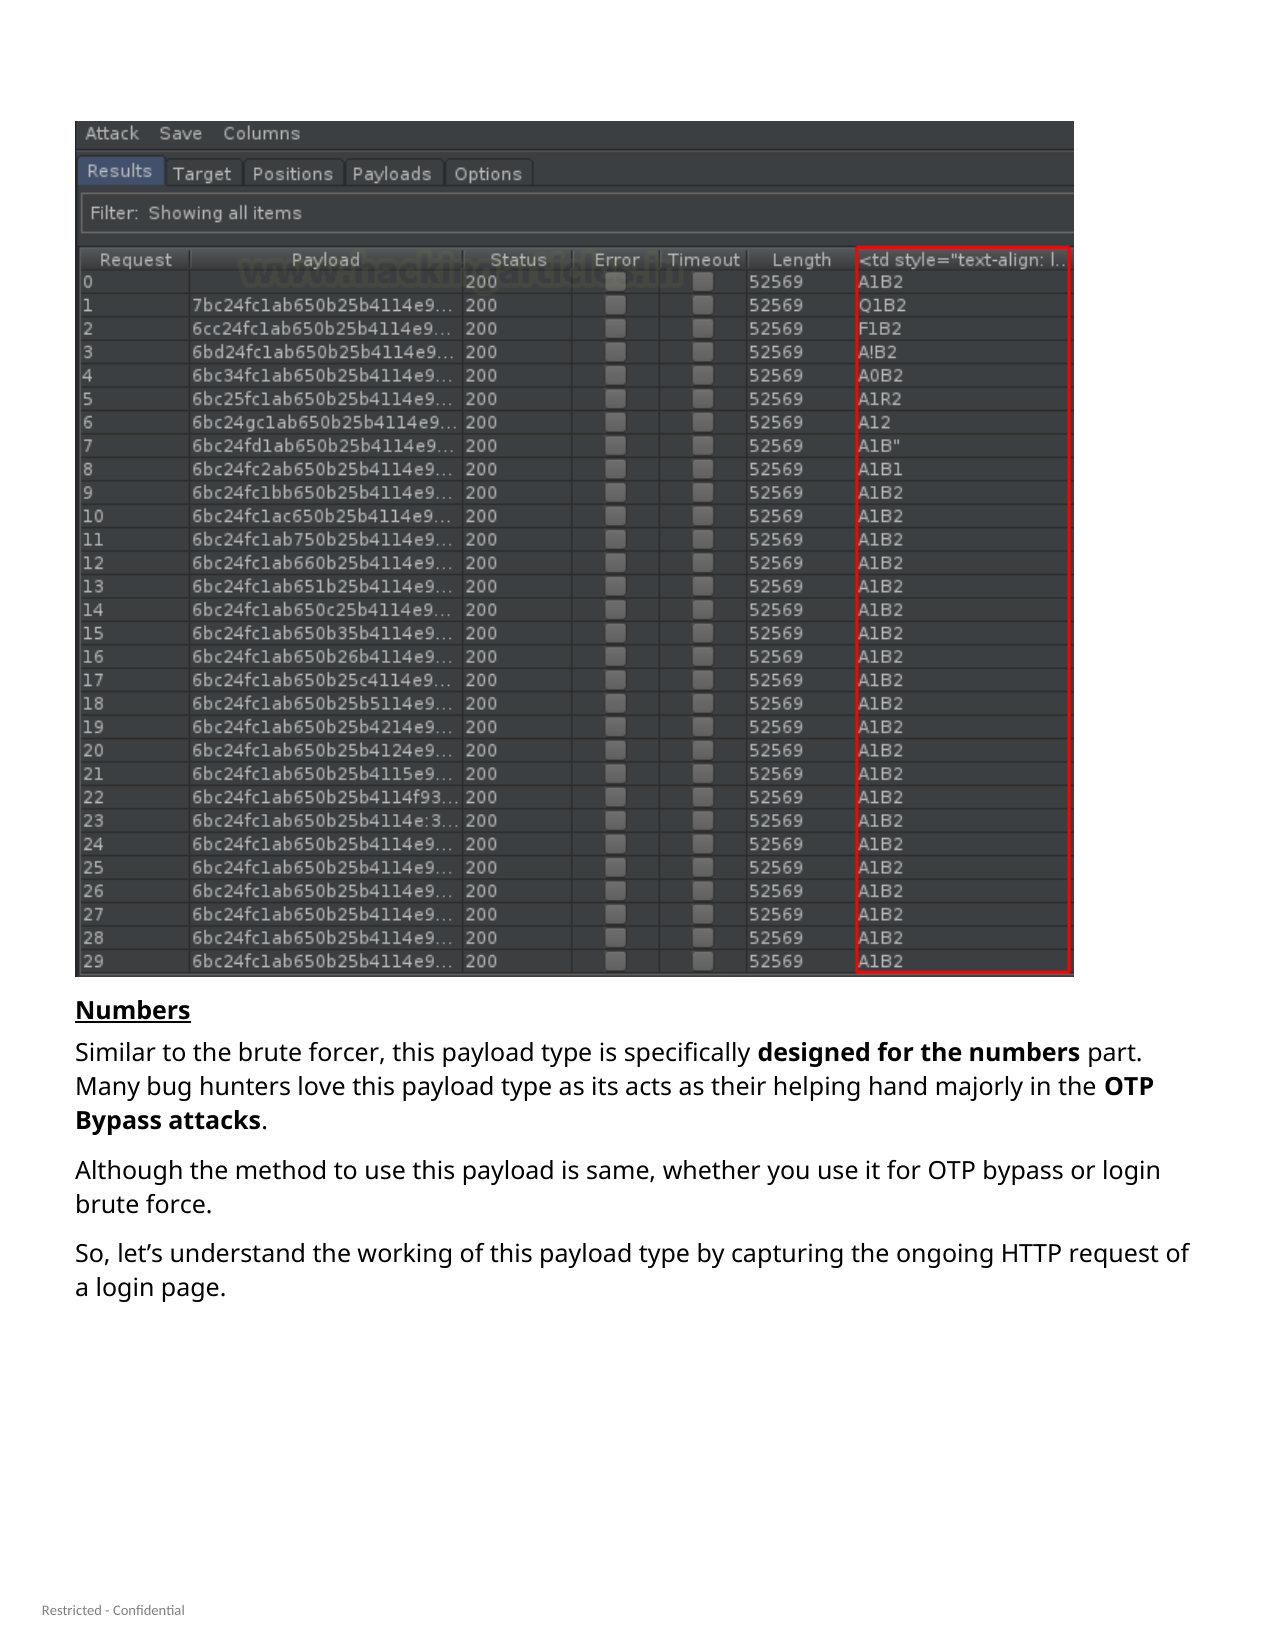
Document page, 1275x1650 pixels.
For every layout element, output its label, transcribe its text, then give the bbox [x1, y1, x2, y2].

picture [75, 121, 1074, 977]
text Similar to the brute forcer, this payload type is specifically designed for the numbers part. Many bug hunters love this payload type as its acts as their helping hand majorly in the OTP Bypass attacks. [75, 1034, 1200, 1137]
text So, let’s understand the working of this payload type by capturing the ongoing HTTP request of a login page. [75, 1236, 1200, 1304]
text Although the method to use this payload is same, whether you use it for OTP bypass or login brute force. [75, 1152, 1200, 1220]
text Numbers [75, 993, 1200, 1027]
